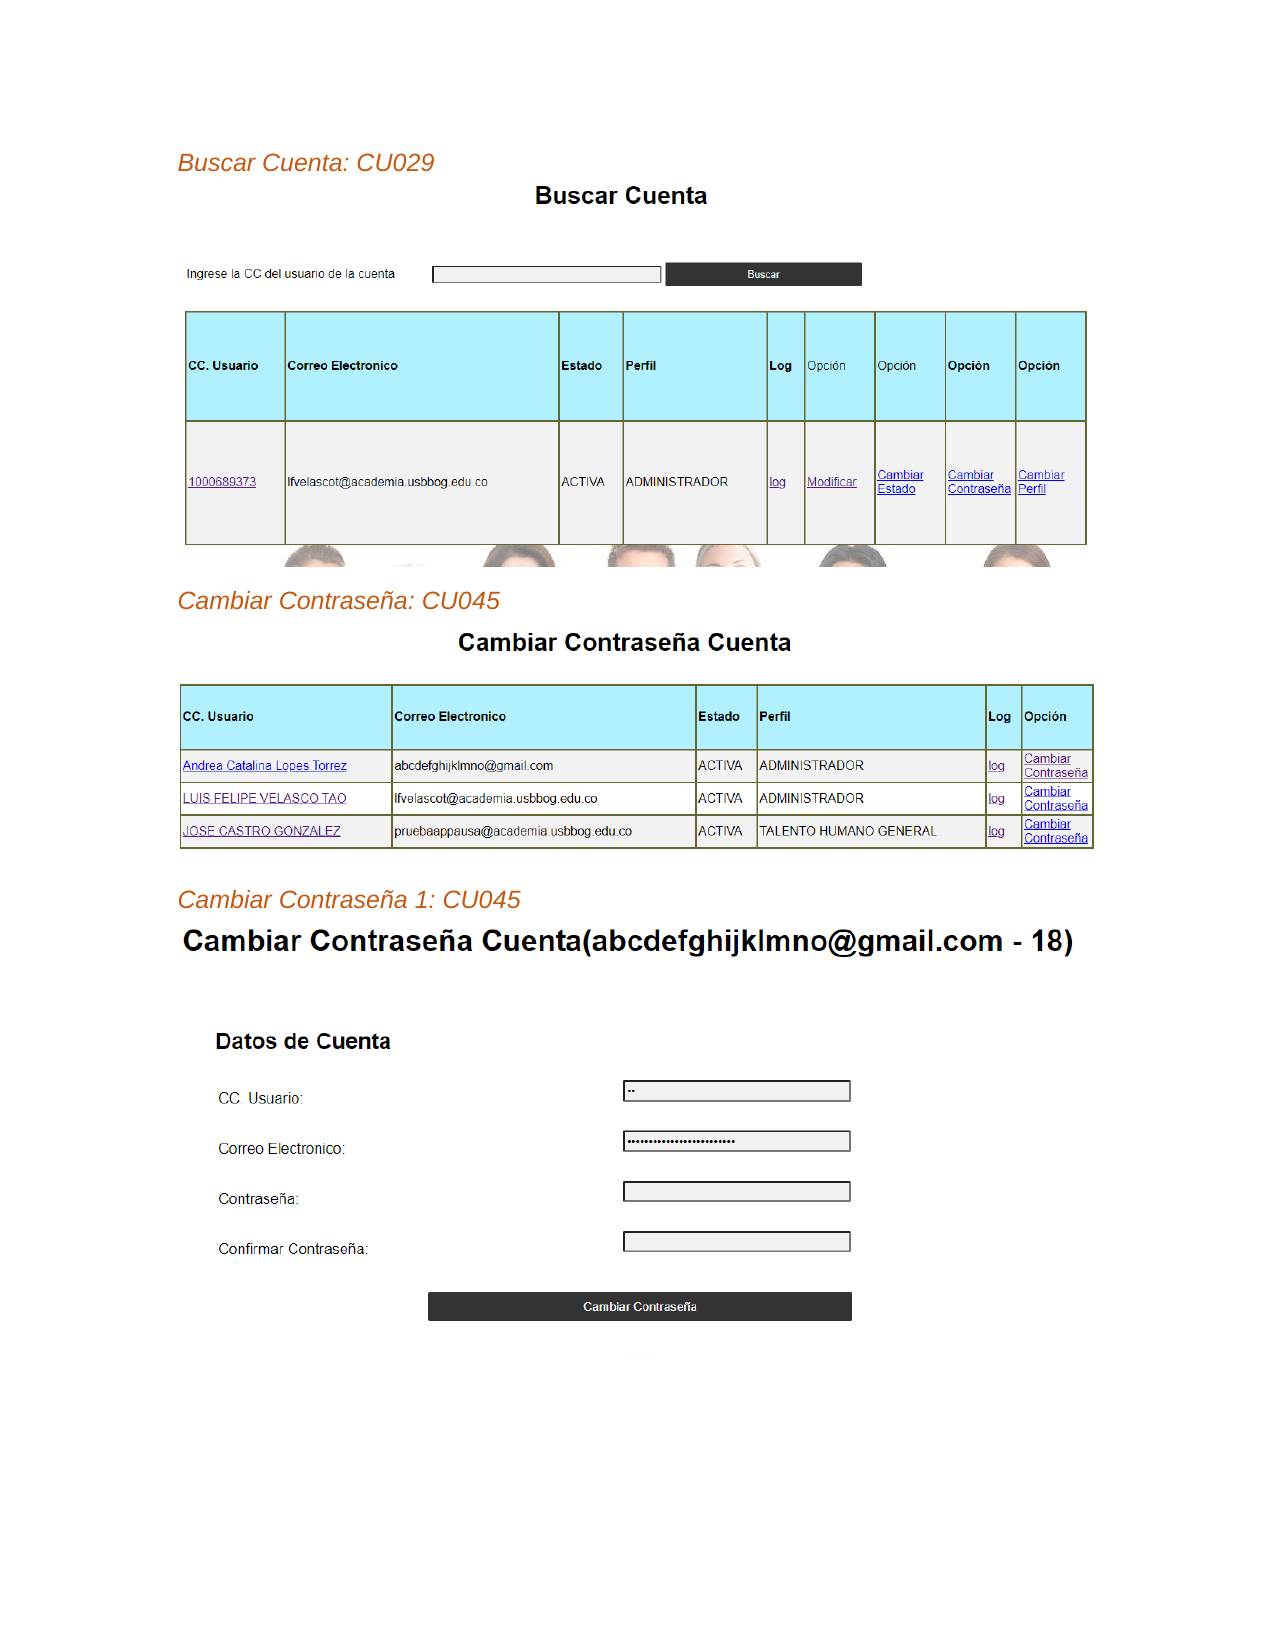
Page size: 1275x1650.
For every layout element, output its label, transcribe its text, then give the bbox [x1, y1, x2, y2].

subtitle Cambiar Contraseña 1: CU045 [177, 886, 1098, 914]
subtitle Cambiar Contraseña: CU045 [177, 586, 1098, 615]
subtitle Buscar Cuenta: CU029 [177, 148, 1098, 176]
picture [177, 178, 1098, 567]
picture [177, 916, 1098, 1358]
picture [177, 617, 1098, 867]
